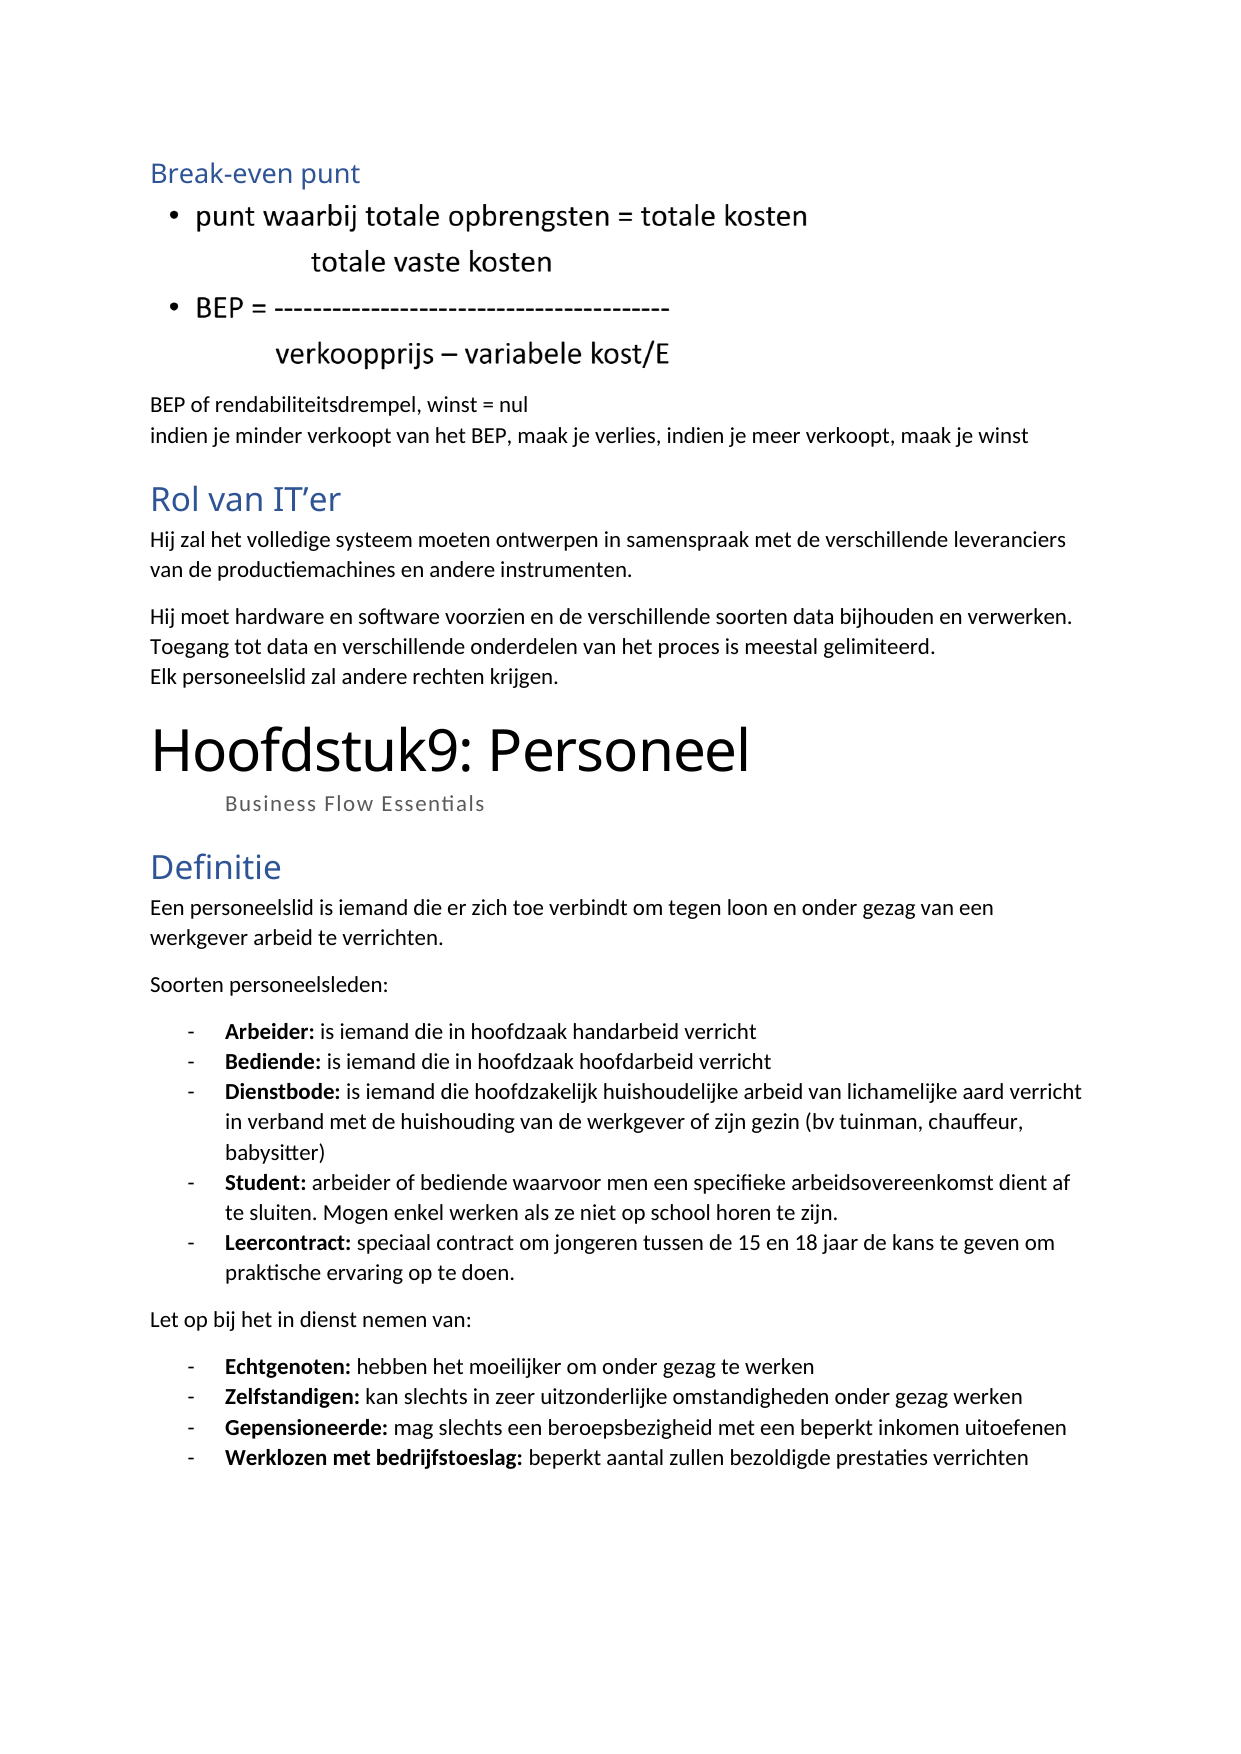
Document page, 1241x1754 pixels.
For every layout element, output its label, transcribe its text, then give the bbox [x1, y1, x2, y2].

text Hij zal het volledige systeem moeten ontwerpen in samenspraak met de verschillende leveranciers van de productiemachines en andere instrumenten. [150, 525, 1090, 583]
list Echtgenoten: hebben het moeilijker om onder gezag te werken [187, 1352, 1090, 1380]
text Hij moet hardware en software voorzien en de verschillende soorten data bijhouden en verwerken. Toegang tot data en verschillende onderdelen van het proces is meestal gelimiteerd. Elk personeelslid zal andere rechten krijgen. [150, 602, 1090, 690]
subtitle Business Flow Essentials [150, 789, 1090, 817]
title Hoofdstuk9: Personeel [150, 709, 1090, 789]
picture [150, 193, 862, 372]
subtitle Rol van IT’er [150, 476, 1090, 521]
text Let op bij het in dienst nemen van: [150, 1305, 1090, 1333]
list Student: arbeider of bediende waarvoor men een specifieke arbeidsovereenkomst dient af te sluiten. Mogen enkel werken als ze niet op school horen te zijn. [187, 1168, 1090, 1226]
list Dienstbode: is iemand die hoofdzakelijk huishoudelijke arbeid van lichamelijke aard verricht in verband met de huishouding van de werkgever of zijn gezin (bv tuinman, chauffeur, babysitter) [187, 1077, 1090, 1166]
subtitle Definitie [150, 844, 1090, 889]
list Bediende: is iemand die in hoofdzaak hoofdarbeid verricht [187, 1047, 1090, 1075]
list Gepensioneerde: mag slechts een beroepsbezigheid met een beperkt inkomen uitoefenen [187, 1413, 1090, 1441]
list Werklozen met bedrijfstoeslag: beperkt aantal zullen bezoldigde prestaties verrichten [187, 1443, 1090, 1471]
text Soorten personeelsleden: [150, 970, 1090, 998]
list Leercontract: speciaal contract om jongeren tussen de 15 en 18 jaar de kans te geven om praktische ervaring op te doen. [187, 1228, 1090, 1287]
subtitle Break-even punt [150, 154, 1090, 191]
list Arbeider: is iemand die in hoofdzaak handarbeid verricht [187, 1017, 1090, 1045]
list Zelfstandigen: kan slechts in zeer uitzonderlijke omstandigheden onder gezag werken [187, 1382, 1090, 1411]
text Een personeelslid is iemand die er zich toe verbindt om tegen loon en onder gezag van een werkgever arbeid te verrichten. [150, 893, 1090, 951]
text BEP of rendabiliteitsdrempel, winst = nul indien je minder verkoopt van het BEP, maak je verlies, indien je meer verkoopt, maak je winst [150, 391, 1090, 449]
